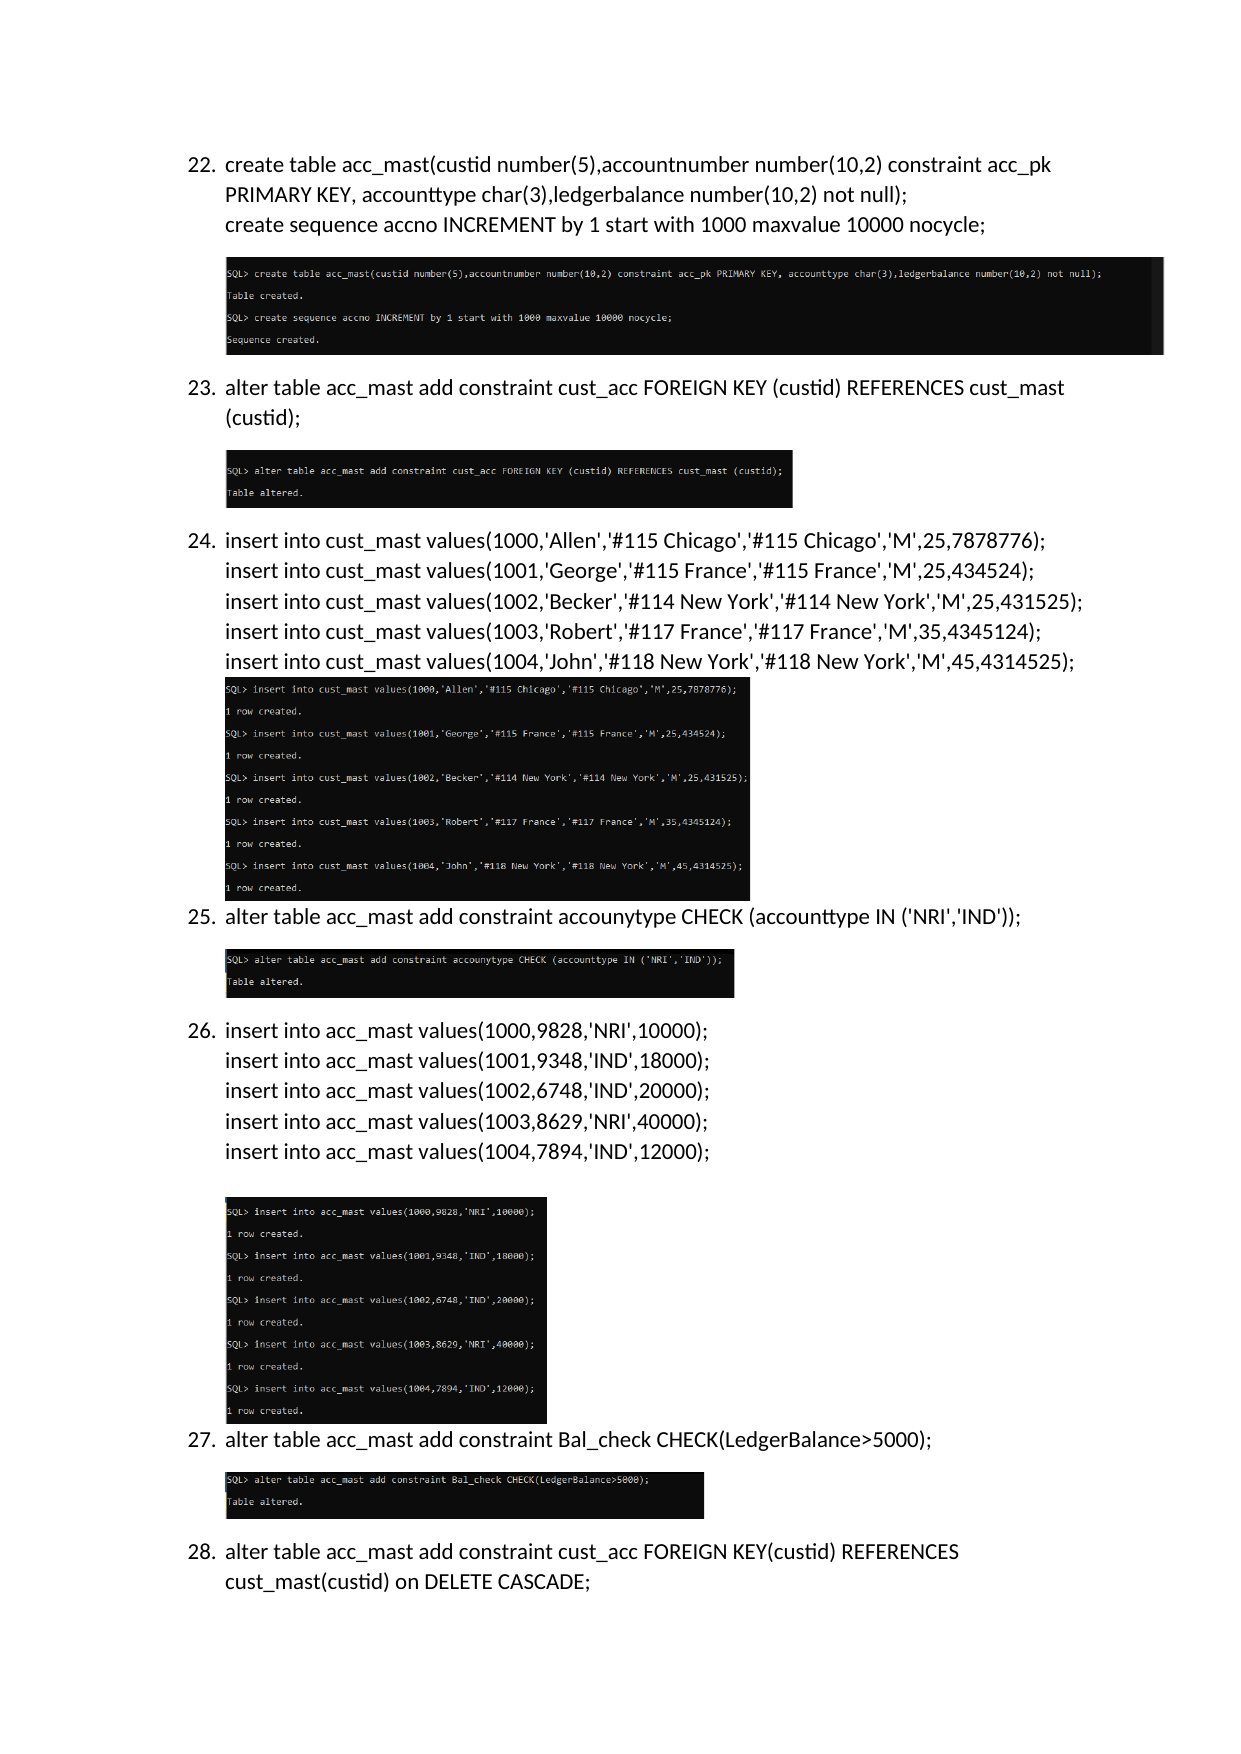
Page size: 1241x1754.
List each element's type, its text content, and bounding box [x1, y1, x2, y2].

picture [225, 949, 735, 998]
list insert into acc_mast values(1004,7894,'IND',12000); [225, 1137, 1090, 1165]
list insert into cust_mast values(1000,'Allen','#115 Chicago','#115 Chicago','M',25,7878776); [187, 526, 1090, 554]
list alter table acc_mast add constraint Bal_check CHECK(LedgerBalance>5000); [187, 1426, 1090, 1454]
picture [225, 257, 1165, 355]
list insert into cust_mast values(1003,'Robert','#117 France','#117 France','M',35,4345124); [225, 617, 1090, 645]
picture [225, 1472, 705, 1519]
list insert into cust_mast values(1004,'John','#118 New York','#118 New York','M',45,4314525); [225, 647, 1090, 675]
picture [225, 677, 750, 901]
picture [225, 1197, 547, 1424]
picture [225, 450, 793, 508]
list insert into acc_mast values(1000,9828,'NRI',10000); [187, 1016, 1090, 1044]
list insert into acc_mast values(1003,8629,'NRI',40000); [225, 1107, 1090, 1135]
list insert into acc_mast values(1001,9348,'IND',18000); [225, 1046, 1090, 1074]
list alter table acc_mast add constraint cust_acc FOREIGN KEY (custid) REFERENCES cust_mast (custid); [187, 373, 1090, 431]
list insert into cust_mast values(1002,'Becker','#114 New York','#114 New York','M',25,431525); [225, 587, 1090, 615]
list alter table acc_mast add constraint cust_acc FOREIGN KEY(custid) REFERENCES cust_mast(custid) on DELETE CASCADE; [187, 1537, 1090, 1595]
list insert into acc_mast values(1002,6748,'IND',20000); [225, 1077, 1090, 1104]
list create table acc_mast(custid number(5),accountnumber number(10,2) constraint acc_pk PRIMARY KEY, accounttype char(3),ledgerbalance number(10,2) not null); [187, 150, 1090, 208]
list create sequence accno INCREMENT by 1 start with 1000 maxvalue 10000 nocycle; [225, 210, 1090, 238]
list insert into cust_mast values(1001,'George','#115 France','#115 France','M',25,434524); [225, 557, 1090, 584]
list alter table acc_mast add constraint accounytype CHECK (accounttype IN ('NRI','IND')); [187, 902, 1090, 931]
